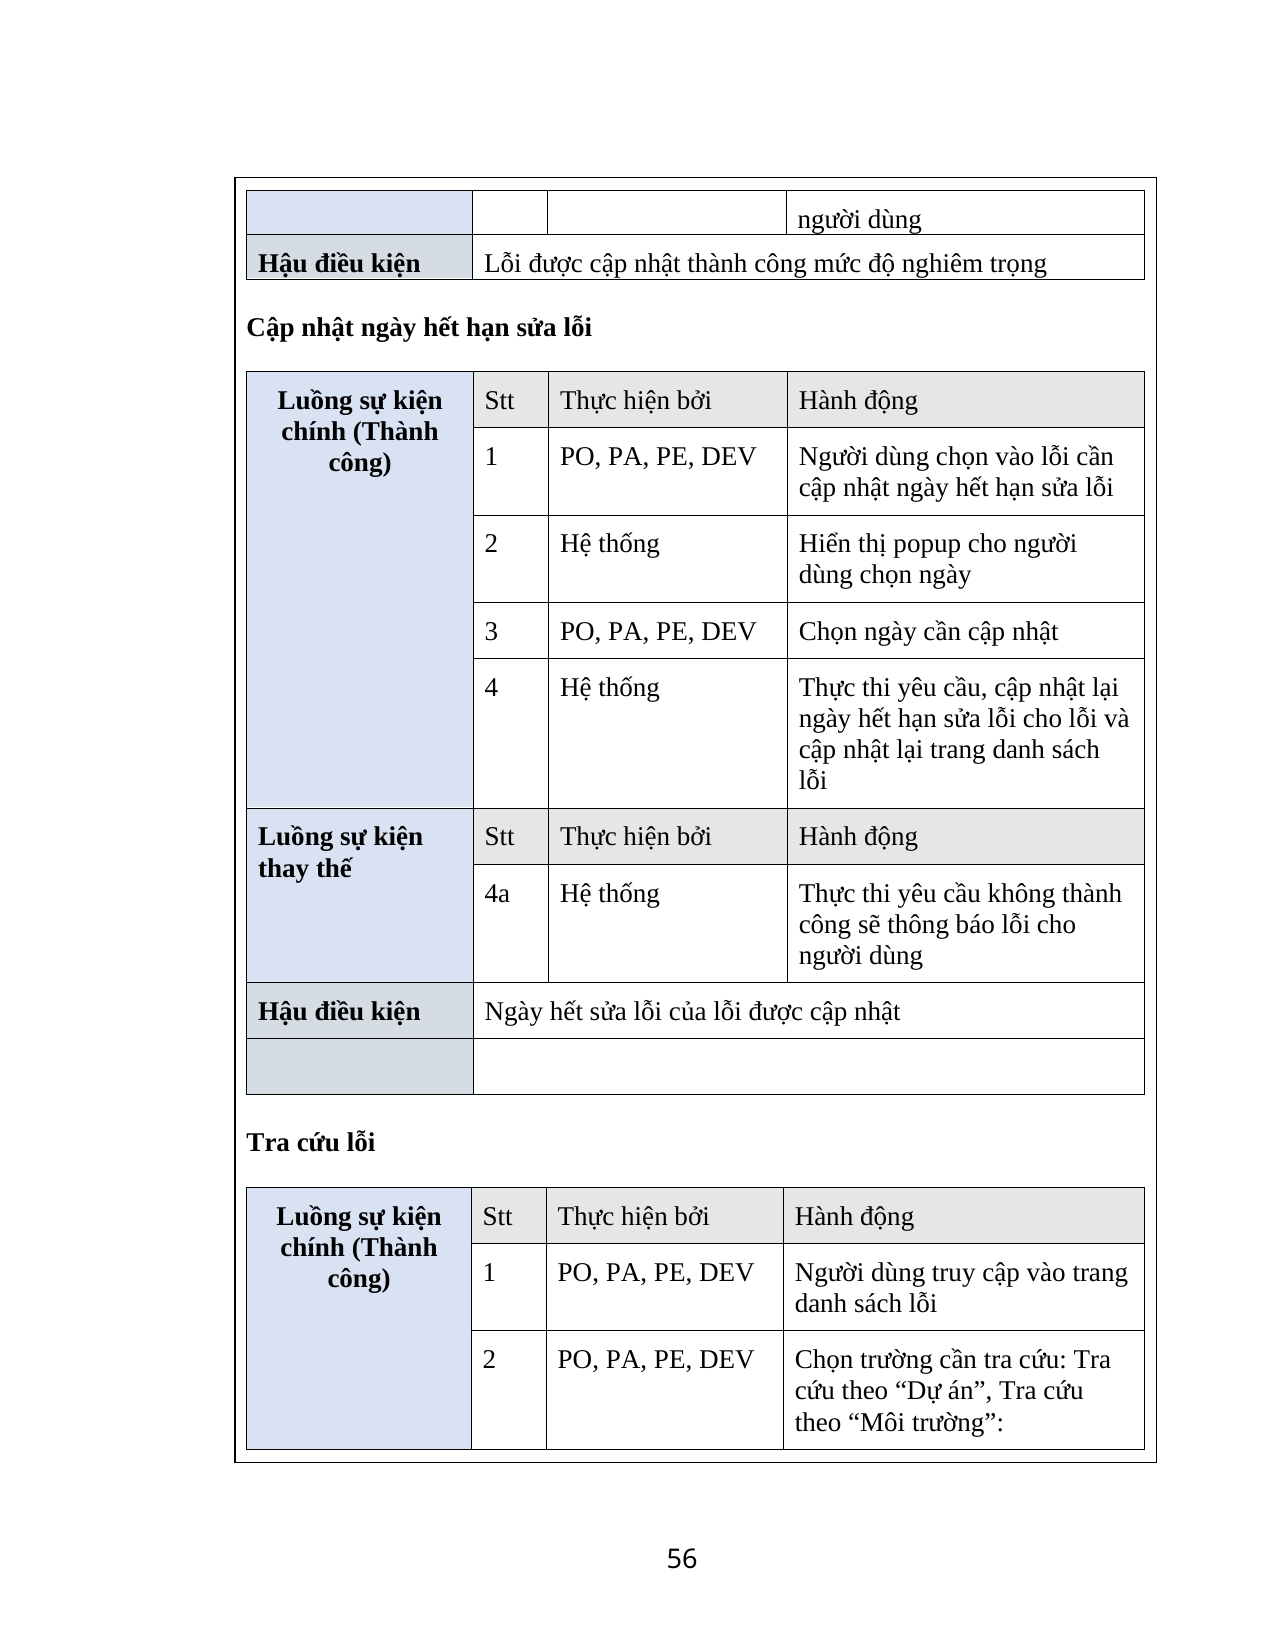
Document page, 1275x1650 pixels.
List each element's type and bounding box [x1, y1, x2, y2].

table_cell [236, 178, 1156, 1462]
